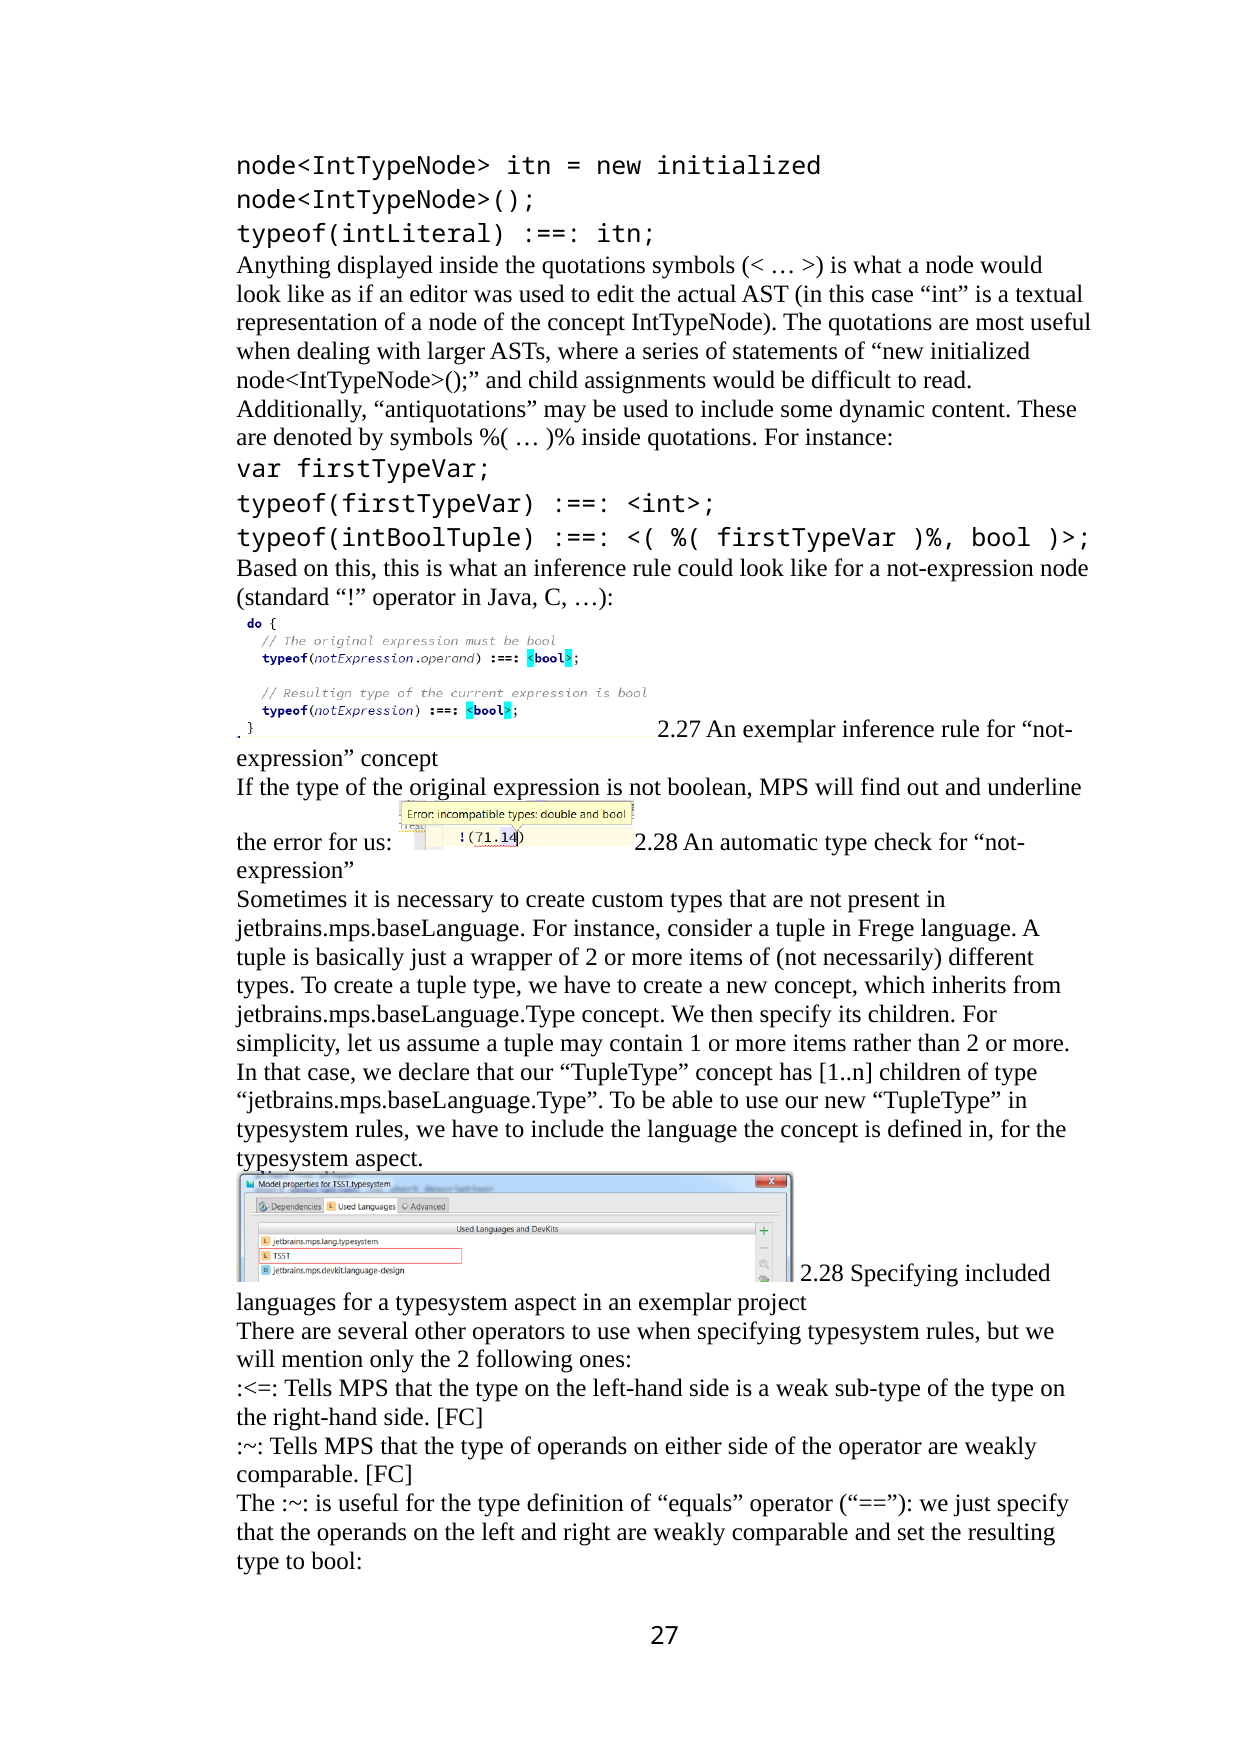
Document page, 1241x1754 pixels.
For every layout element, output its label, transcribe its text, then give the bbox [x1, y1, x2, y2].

text :<=: Tells MPS that the type on the left-hand side is a weak sub-type of the type on the right-hand side. [FC] [236, 1373, 1092, 1431]
text :~: Tells MPS that the type of operands on either side of the operator are weakly comparable. [FC] [236, 1431, 1092, 1488]
text Sometimes it is necessary to create custom types that are not present in jetbrains.mps.baseLanguage. For instance, consider a tuple in Frege language. A tuple is basically just a wrapper of 2 or more items of (not necessarily) different types. To create a tuple type, we have to create a new concept, which inherits from jetbrains.mps.baseLanguage.Type concept. We then specify its children. For simplicity, let us assume a tuple may contain 1 or more items rather than 2 or more. In that case, we declare that our “TupleType” concept has [1..n] children of type “jetbrains.mps.baseLanguage.Type”. To be able to use our new “TupleType” in typesystem rules, we have to include the language the concept is defined in, for the typesystem aspect. [236, 884, 1092, 1172]
text var firstTypeVar; [236, 451, 1092, 485]
text There are several other operators to use when specifying typesystem rules, but we will mention only the 2 following ones: [236, 1316, 1092, 1373]
picture [236, 610, 657, 738]
picture [398, 800, 635, 850]
text typeof(firstTypeVar) :==: <int>; [236, 485, 1092, 519]
text Based on this, this is what an inference rule could look like for a not-expression node (standard “!” operator in Java, C, …): [236, 553, 1092, 611]
text The :~: is useful for the type definition of “equals” operator (“==”): we just specify that the operands on the left and right are weakly comparable and set the resulting type to bool: [236, 1488, 1092, 1574]
text node<IntTypeNode> itn = new initialized node<IntTypeNode>(); [236, 148, 1092, 216]
text Anything displayed inside the quotations symbols (< … >) is what a node would look like as if an editor was used to edit the actual AST (in this case “int” is a textual representation of a node of the concept IntTypeNode). The quotations are most useful when dealing with larger ASTs, where a series of statements of “new initialized node<IntTypeNode>();” and child assignments would be difficult to read. Additionally, “antiquotations” may be used to include some dynamic content. These are denoted by symbols %( … )% inside quotations. For instance: [236, 250, 1092, 451]
text typeof(intBoolTuple) :==: <( %( firstTypeVar )%, bool )>; [236, 519, 1092, 553]
picture [236, 1171, 794, 1282]
text typeof(intLiteral) :==: itn; [236, 216, 1092, 250]
text If the type of the original expression is not boolean, MPS will find out and underline the error for us: 2.28 An automatic type check for “not-expression” [236, 772, 1092, 884]
